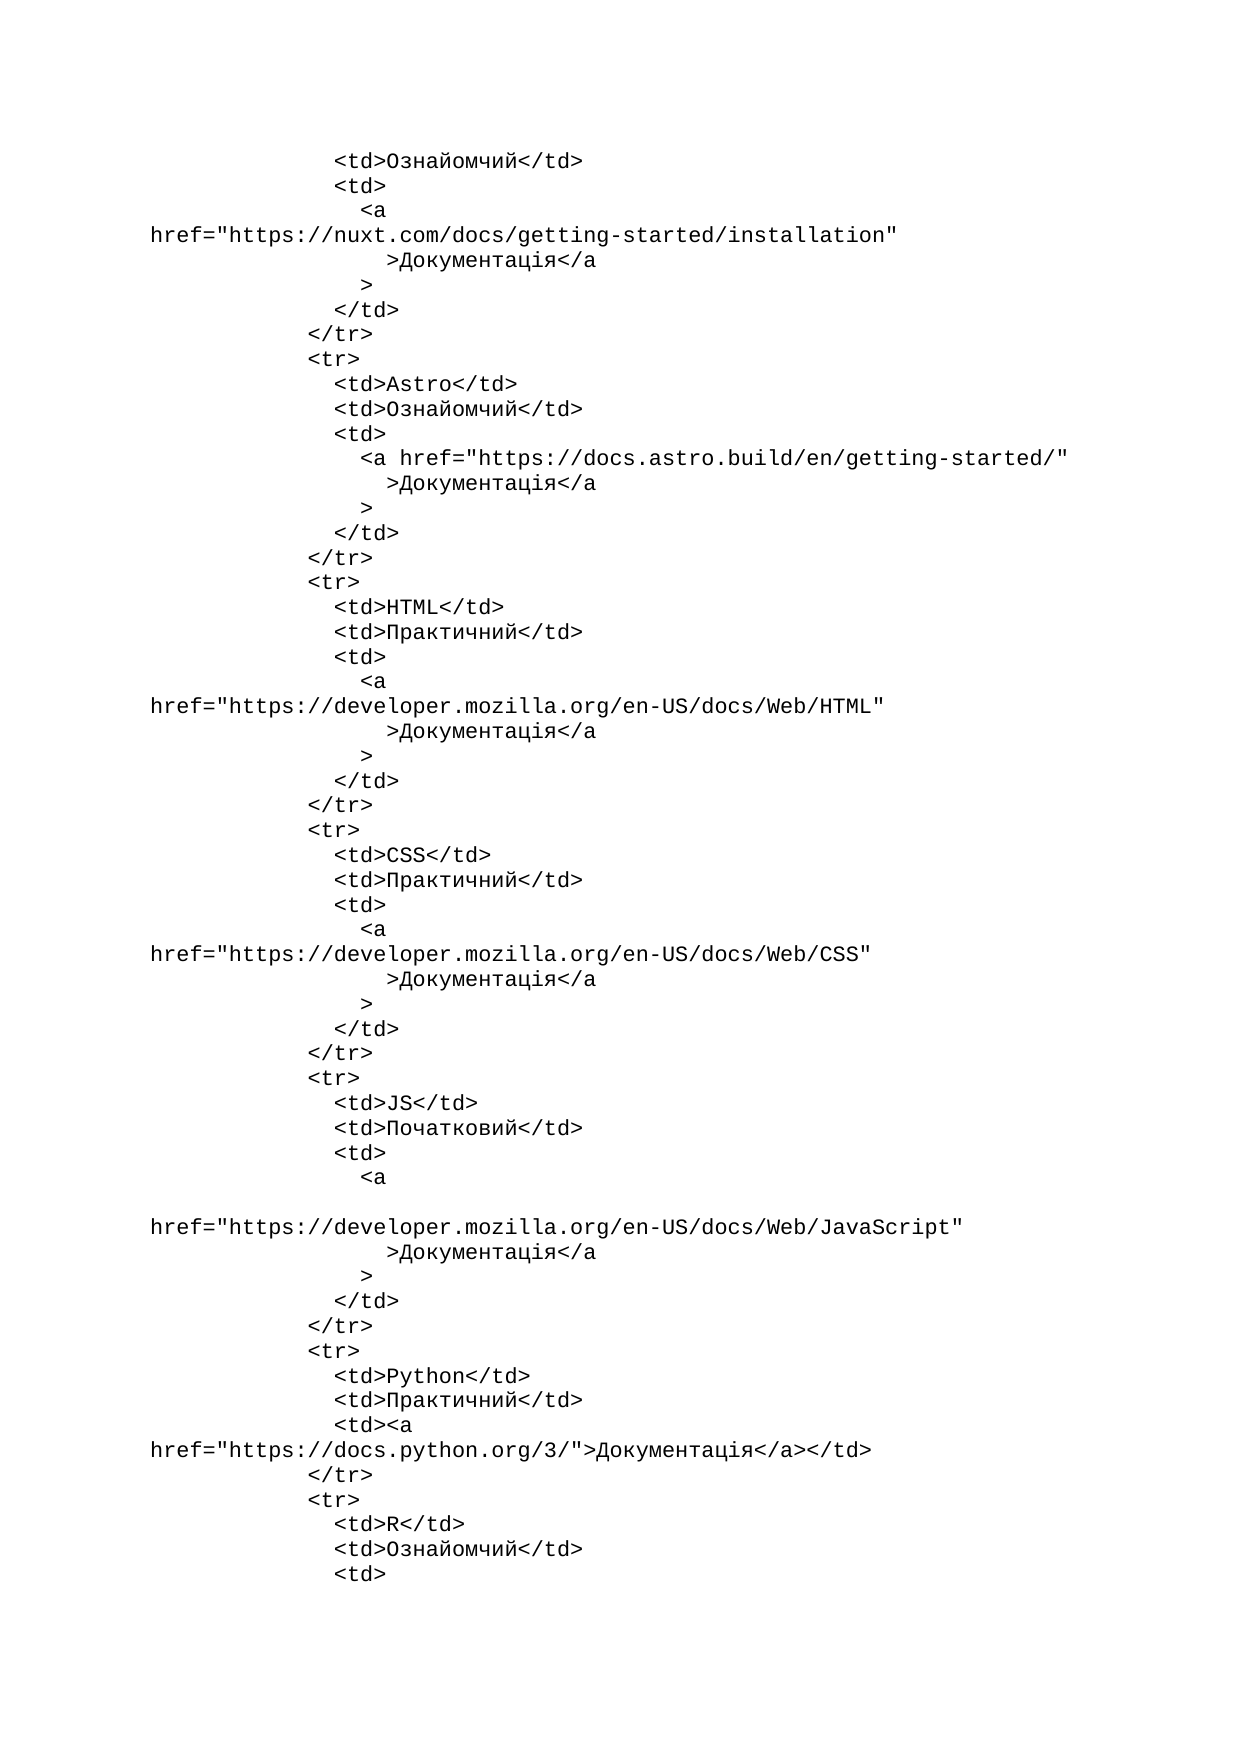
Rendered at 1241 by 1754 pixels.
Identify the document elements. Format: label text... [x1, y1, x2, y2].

text >Документація</a [150, 720, 1090, 745]
text <td> [150, 894, 1090, 918]
text <td><a href="https://docs.python.org/3/">Документація</a></td> [150, 1414, 1090, 1464]
text <td>JS</td> [150, 1092, 1090, 1117]
text <td>Практичний</td> [150, 621, 1090, 646]
text <td>Початковий</td> [150, 1117, 1090, 1142]
text <td>R</td> [150, 1513, 1090, 1538]
text </td> [150, 1290, 1090, 1315]
text <td> [150, 423, 1090, 447]
text </td> [150, 522, 1090, 547]
text </tr> [150, 1315, 1090, 1340]
text <td>CSS</td> [150, 844, 1090, 869]
text <td>HTML</td> [150, 596, 1090, 621]
text >Документація</a [150, 968, 1090, 993]
text > [150, 745, 1090, 770]
text <tr> [150, 1067, 1090, 1092]
text </tr> [150, 547, 1090, 571]
text </tr> [150, 323, 1090, 348]
text </tr> [150, 1042, 1090, 1067]
text <td> [150, 646, 1090, 671]
text <a [150, 1166, 1090, 1191]
text <a href="https://developer.mozilla.org/en-US/docs/Web/HTML" [150, 671, 1090, 720]
text <tr> [150, 1340, 1090, 1365]
text </tr> [150, 794, 1090, 819]
text <td>Ознайомчий</td> [150, 1538, 1090, 1563]
text <td>Ознайомчий</td> [150, 398, 1090, 423]
text > [150, 497, 1090, 522]
text </tr> [150, 1464, 1090, 1489]
text <tr> [150, 819, 1090, 844]
text <td>Практичний</td> [150, 869, 1090, 894]
text <tr> [150, 1489, 1090, 1513]
text </td> [150, 299, 1090, 323]
text <tr> [150, 348, 1090, 373]
text <td> [150, 1142, 1090, 1166]
text <td> [150, 1563, 1090, 1588]
text > [150, 993, 1090, 1018]
text <td> [150, 175, 1090, 199]
text <td>Astro</td> [150, 373, 1090, 398]
text href="https://developer.mozilla.org/en-US/docs/Web/JavaScript" [150, 1191, 1090, 1241]
text <a href="https://docs.astro.build/en/getting-started/" [150, 447, 1090, 472]
text <td>Ознайомчий</td> [150, 150, 1090, 175]
text <td>Практичний</td> [150, 1389, 1090, 1414]
text <td>Python</td> [150, 1365, 1090, 1389]
text > [150, 1266, 1090, 1290]
text > [150, 274, 1090, 299]
text <a href="https://nuxt.com/docs/getting-started/installation" [150, 199, 1090, 249]
text >Документація</a [150, 249, 1090, 274]
text <tr> [150, 571, 1090, 596]
text >Документація</a [150, 472, 1090, 497]
text </td> [150, 770, 1090, 794]
text <a href="https://developer.mozilla.org/en-US/docs/Web/CSS" [150, 918, 1090, 968]
text </td> [150, 1018, 1090, 1042]
text >Документація</a [150, 1241, 1090, 1266]
